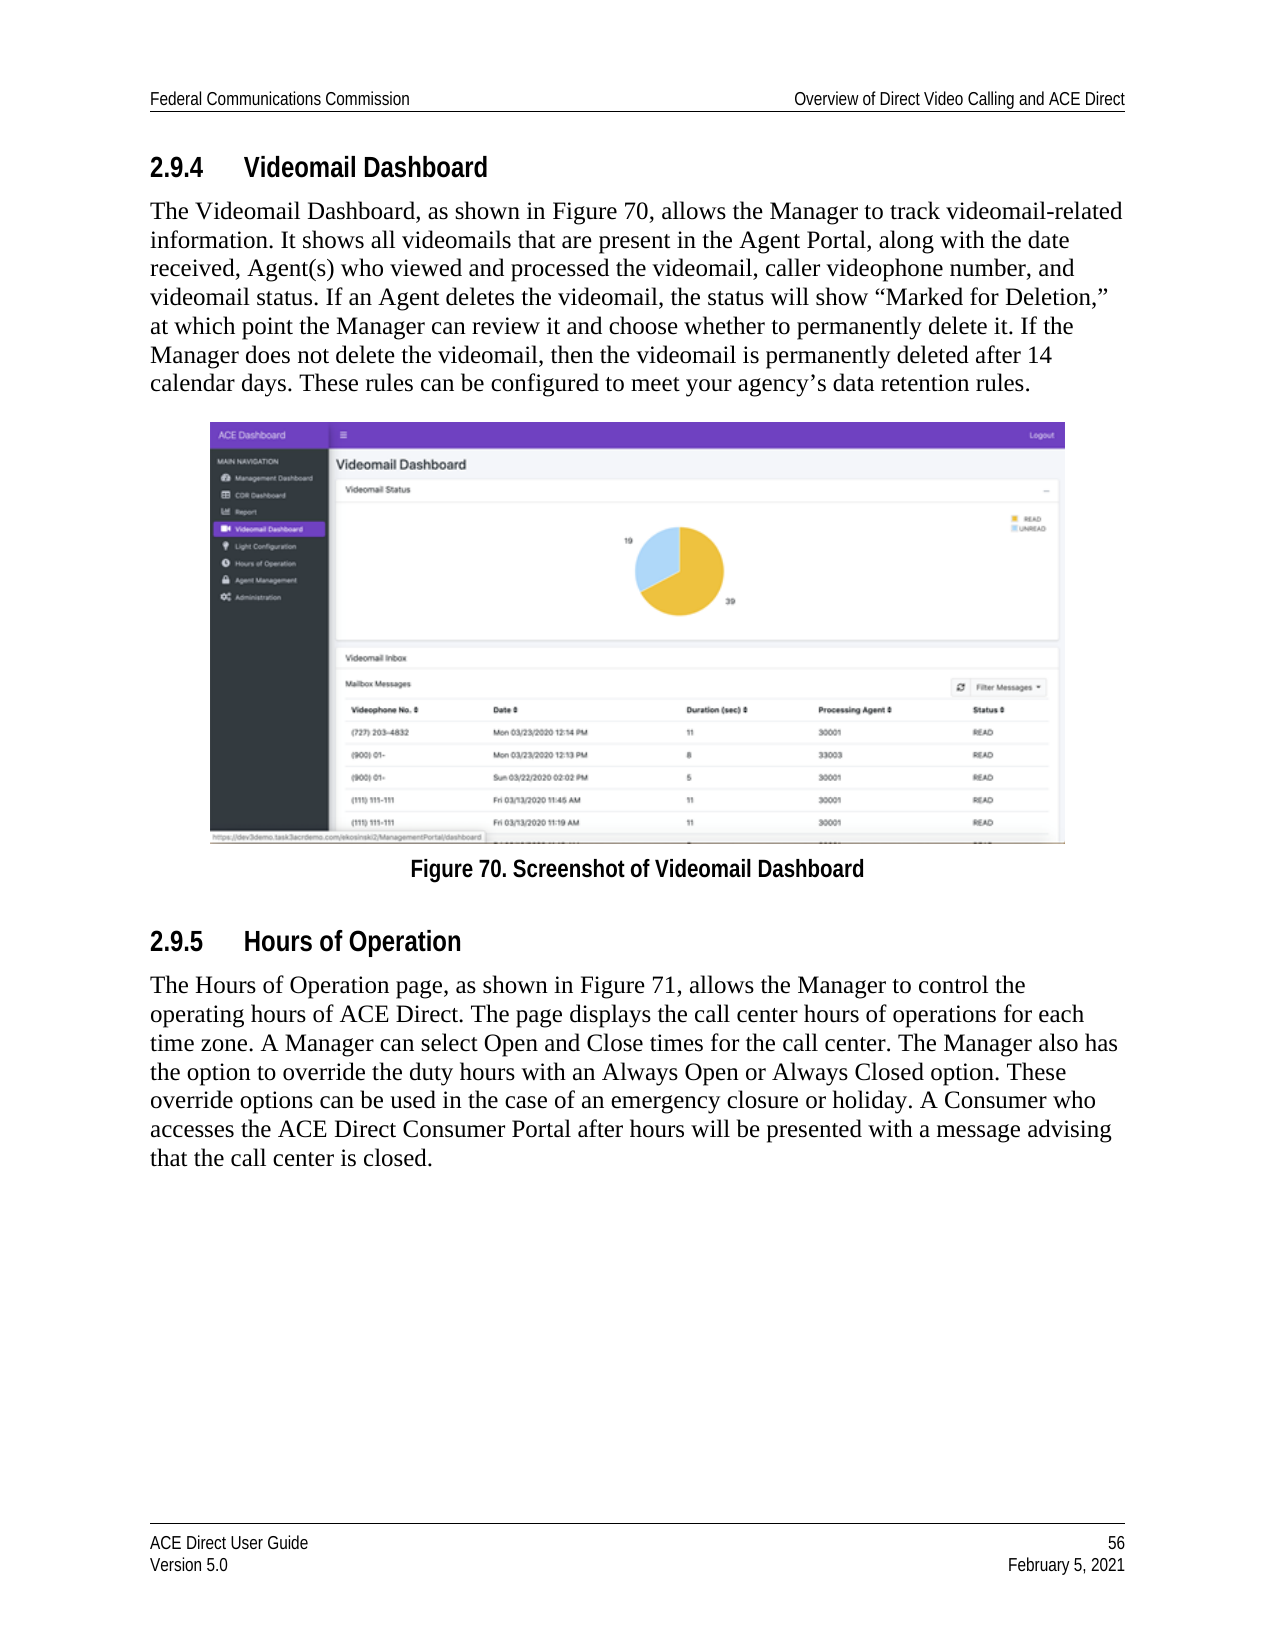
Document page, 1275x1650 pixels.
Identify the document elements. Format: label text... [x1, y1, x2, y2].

subtitle Hours of Operation [150, 924, 1125, 958]
text Figure 70. Screenshot of Videomail Dashboard [150, 854, 1125, 883]
text The Videomail Dashboard, as shown in Figure 70, allows the Manager to track videomail-related information. It shows all videomails that are present in the Agent Portal, along with the date received, Agent(s) who viewed and processed the videomail, caller videophone number, and videomail status. If an Agent deletes the videomail, the status will show “Marked for Deletion,” at which point the Manager can review it and choose whether to permanently delete it. If the Manager does not delete the videomail, then the videomail is permanently deleted after 14 calendar days. These rules can be configured to meet your agency’s data retention rules. [150, 196, 1125, 397]
picture [210, 422, 1065, 844]
text The Hours of Operation page, as shown in Figure 71, allows the Manager to control the operating hours of ACE Direct. The page displays the call center hours of operations for each time zone. A Manager can select Open and Close times for the call center. The Manager also has the option to override the duty hours with an Always Open or Always Closed option. These override options can be used in the case of an emergency closure or holiday. A Consumer who accesses the ACE Direct Consumer Portal after hours will be presented with a message advising that the call center is closed. [150, 970, 1125, 1172]
subtitle Videomail Dashboard [150, 150, 1125, 183]
